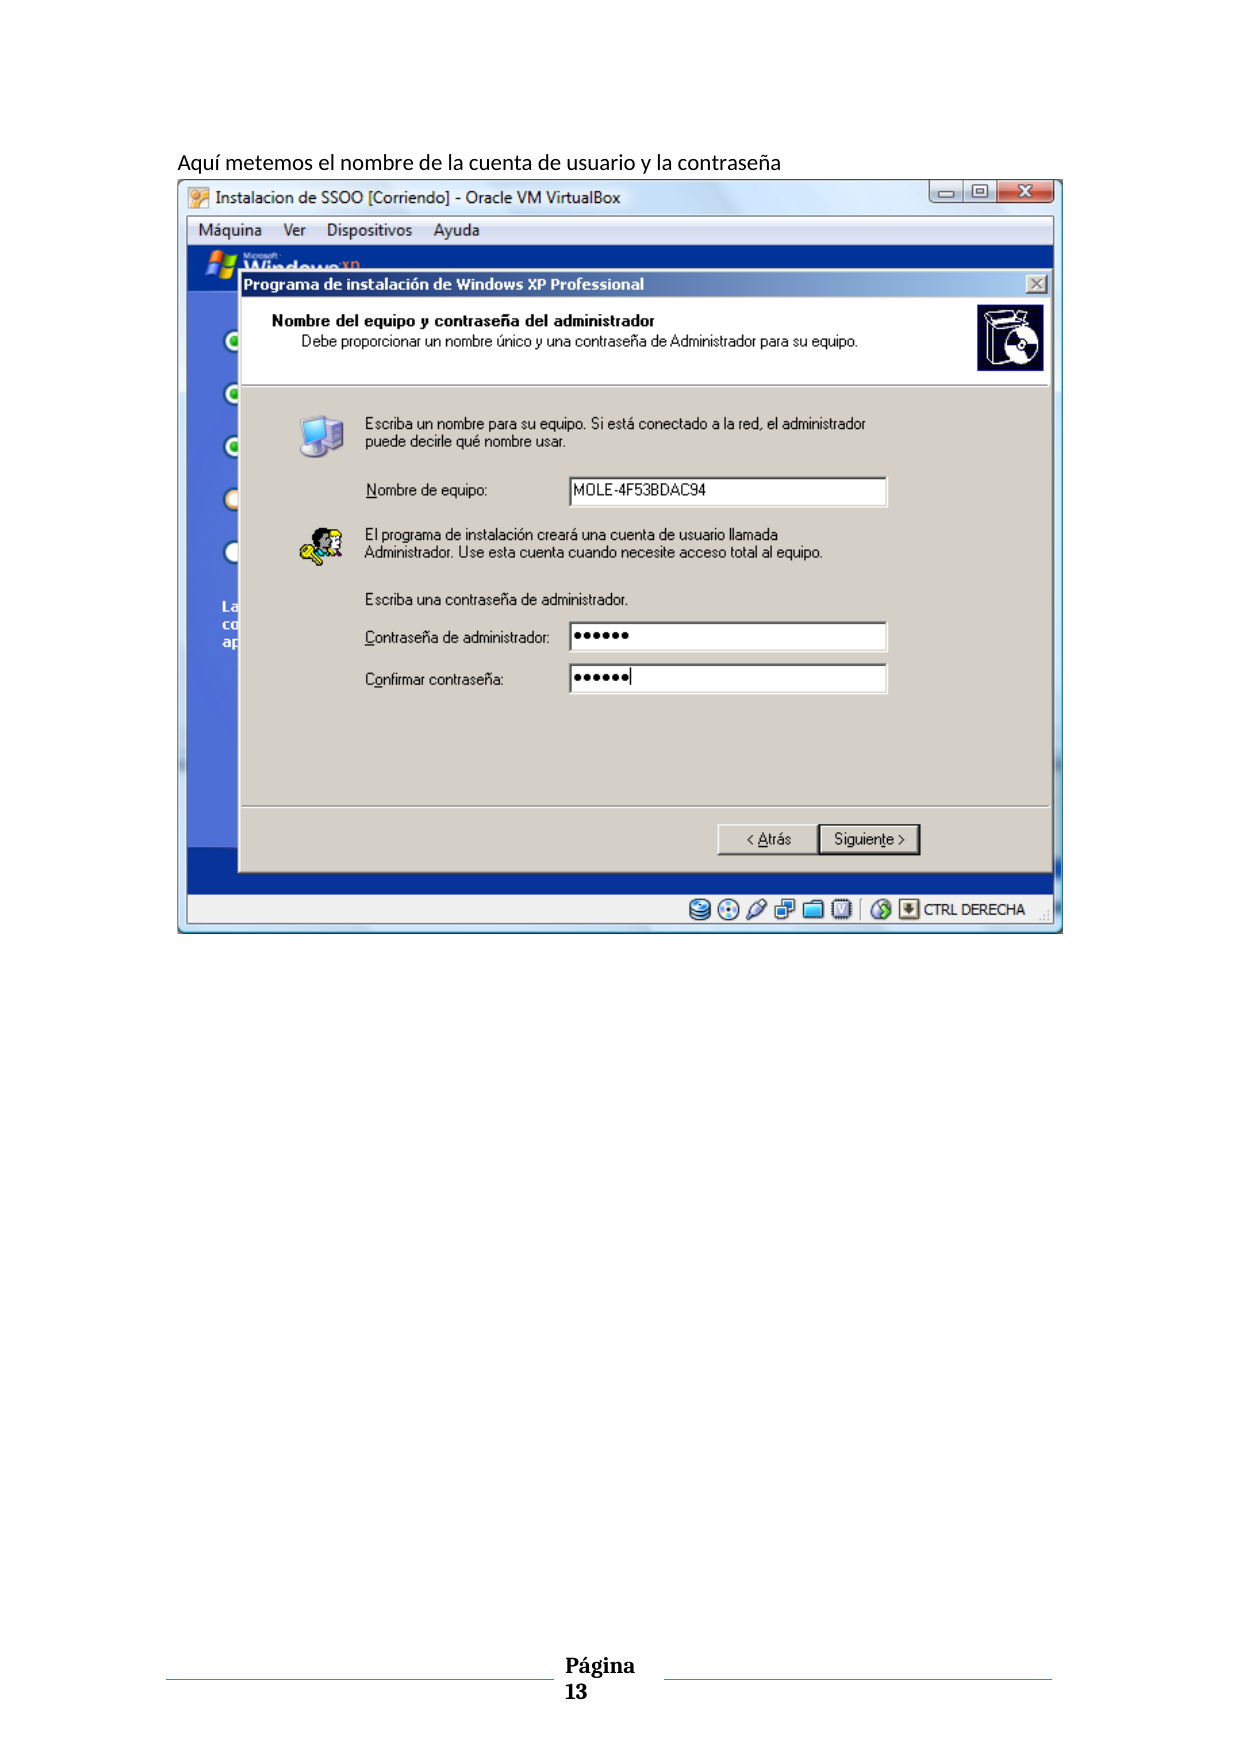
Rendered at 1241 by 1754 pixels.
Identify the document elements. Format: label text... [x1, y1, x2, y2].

picture [177, 179, 1063, 934]
text Aquí metemos el nombre de la cuenta de usuario y la contraseña [177, 148, 1063, 179]
